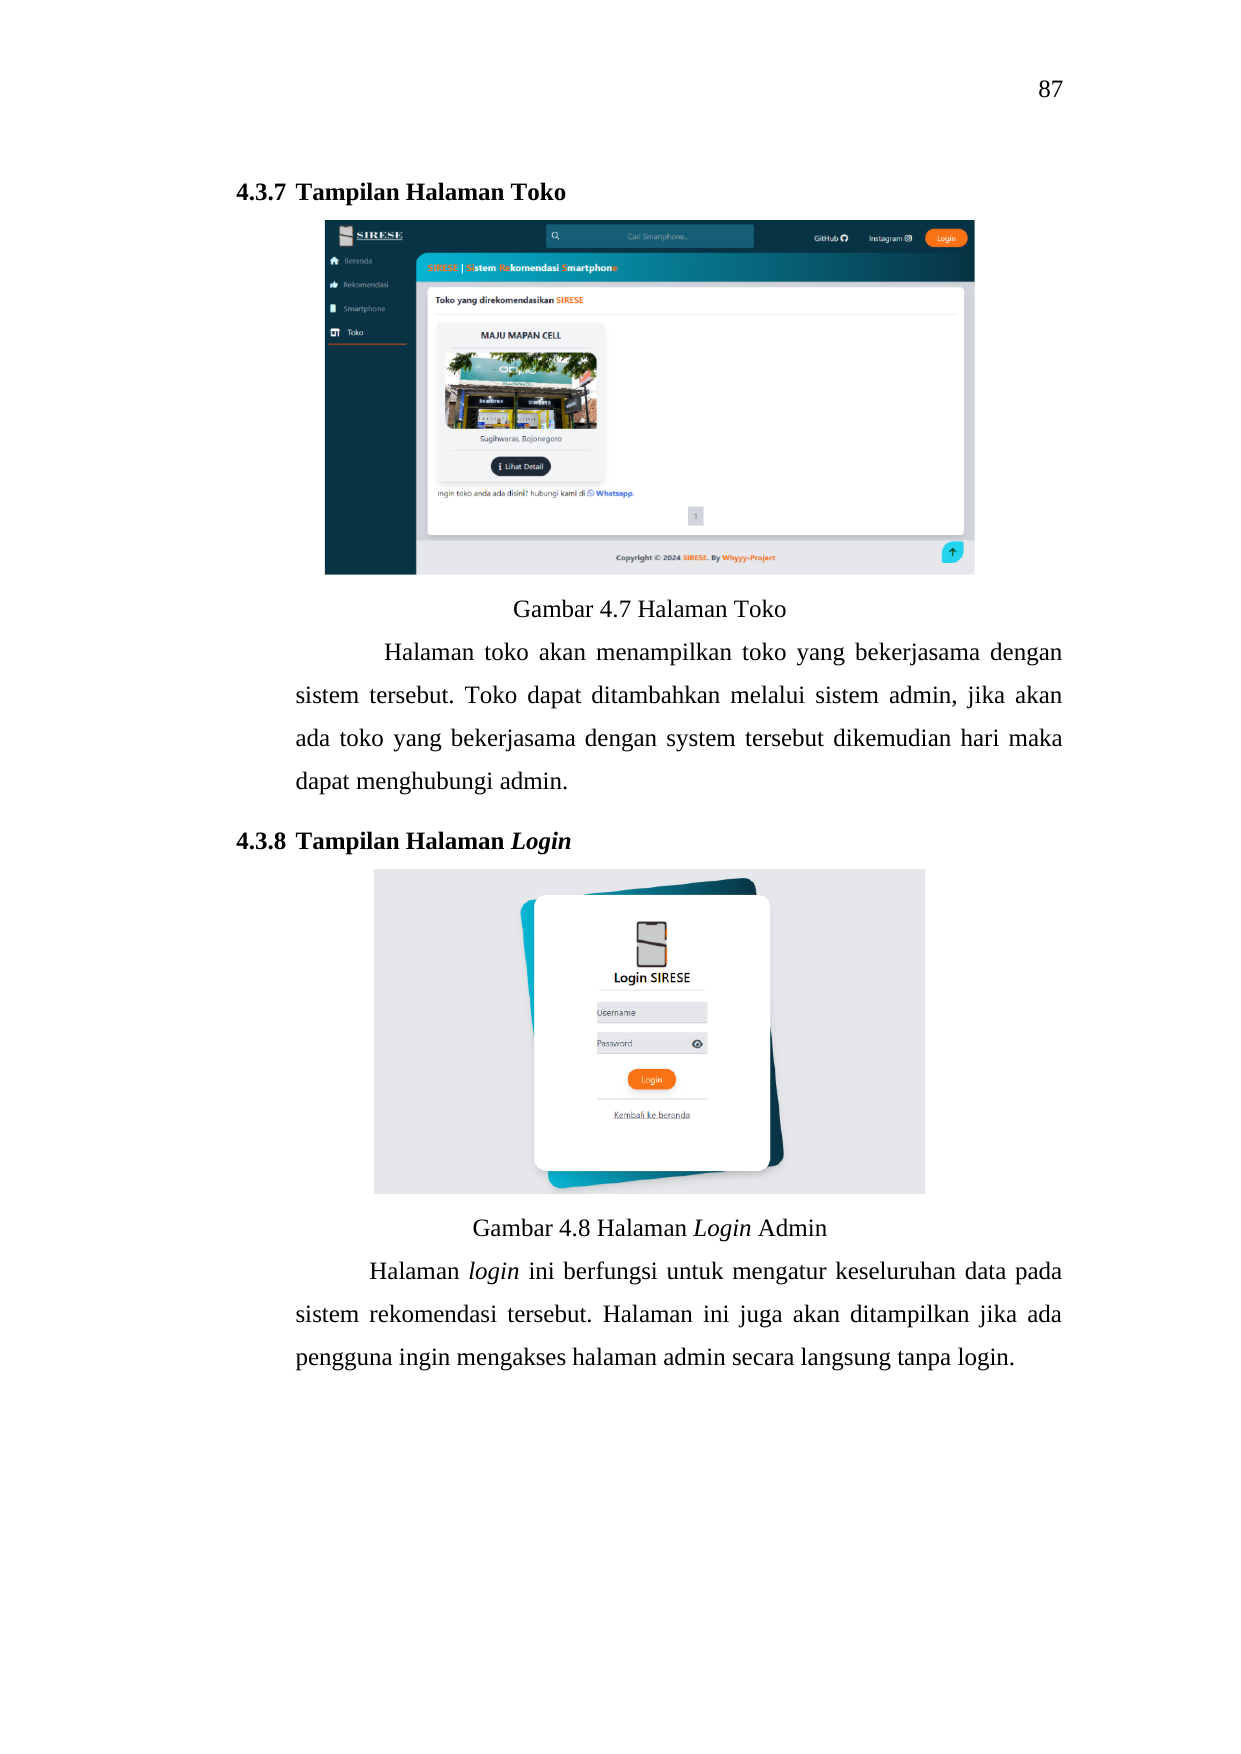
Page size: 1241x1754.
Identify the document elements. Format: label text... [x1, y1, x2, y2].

subtitle Tampilan Halaman Login [236, 826, 1063, 855]
subtitle Tampilan Halaman Toko [236, 177, 1063, 206]
text Halaman login ini berfungsi untuk mengatur keseluruhan data pada sistem rekomendasi tersebut. Halaman ini juga akan ditampilkan jika ada pengguna ingin mengakses halaman admin secara langsung tanpa login. [295, 1256, 1063, 1371]
picture [373, 869, 926, 1194]
text Halaman toko akan menampilkan toko yang bekerjasama dengan sistem tersebut. Toko dapat ditambahkan melalui sistem admin, jika akan ada toko yang bekerjasama dengan system tersebut dikemudian hari maka dapat menghubungi admin. [295, 637, 1063, 795]
picture [324, 220, 975, 575]
